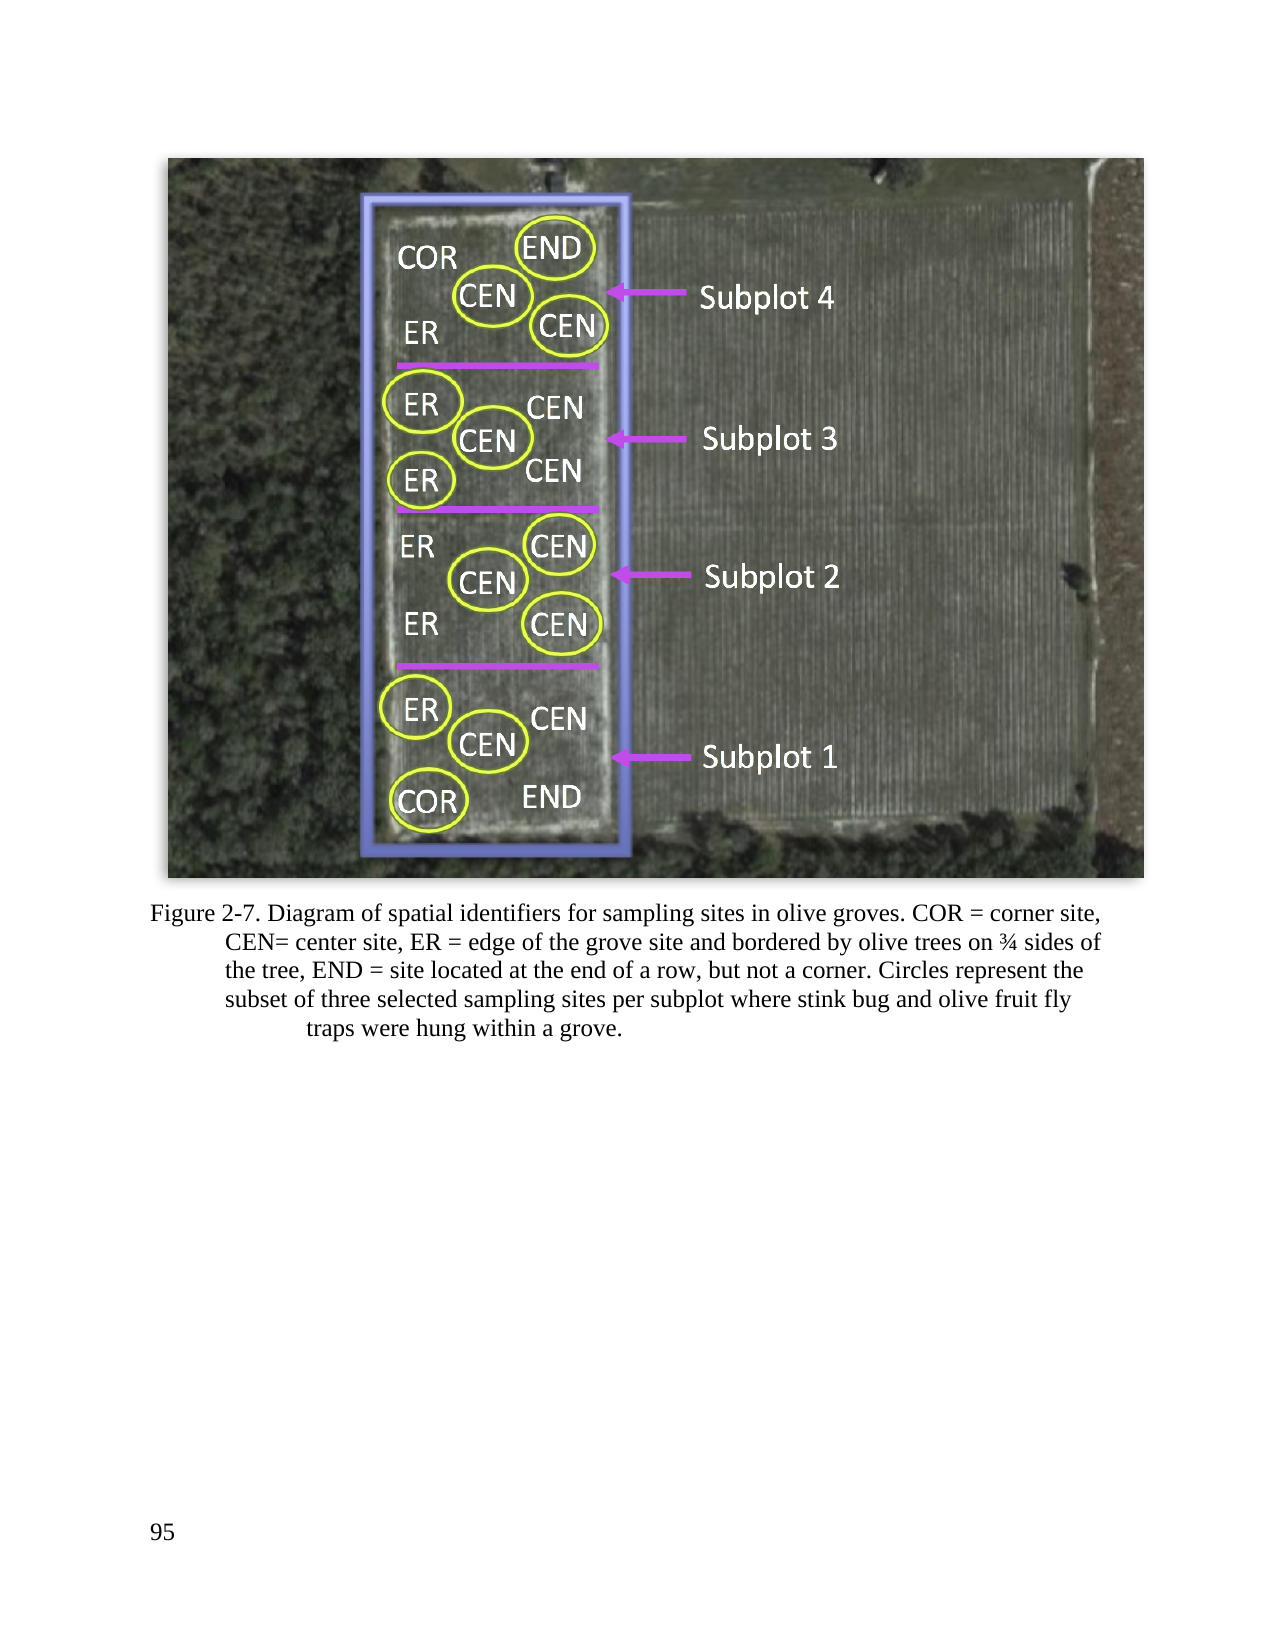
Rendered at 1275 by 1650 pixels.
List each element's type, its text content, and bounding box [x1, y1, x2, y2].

picture [168, 158, 1144, 878]
text Figure 2-7. Diagram of spatial identifiers for sampling sites in olive groves. COR = corner site, CEN= center site, ER = edge of the grove site and bordered by olive trees on ¾ sides of the tree, END = site located at the end of a row, but not a corner. Circles represent the subset of three selected sampling sites per subplot where stink bug and olive fruit fly traps were hung within a grove. [150, 898, 1125, 1042]
